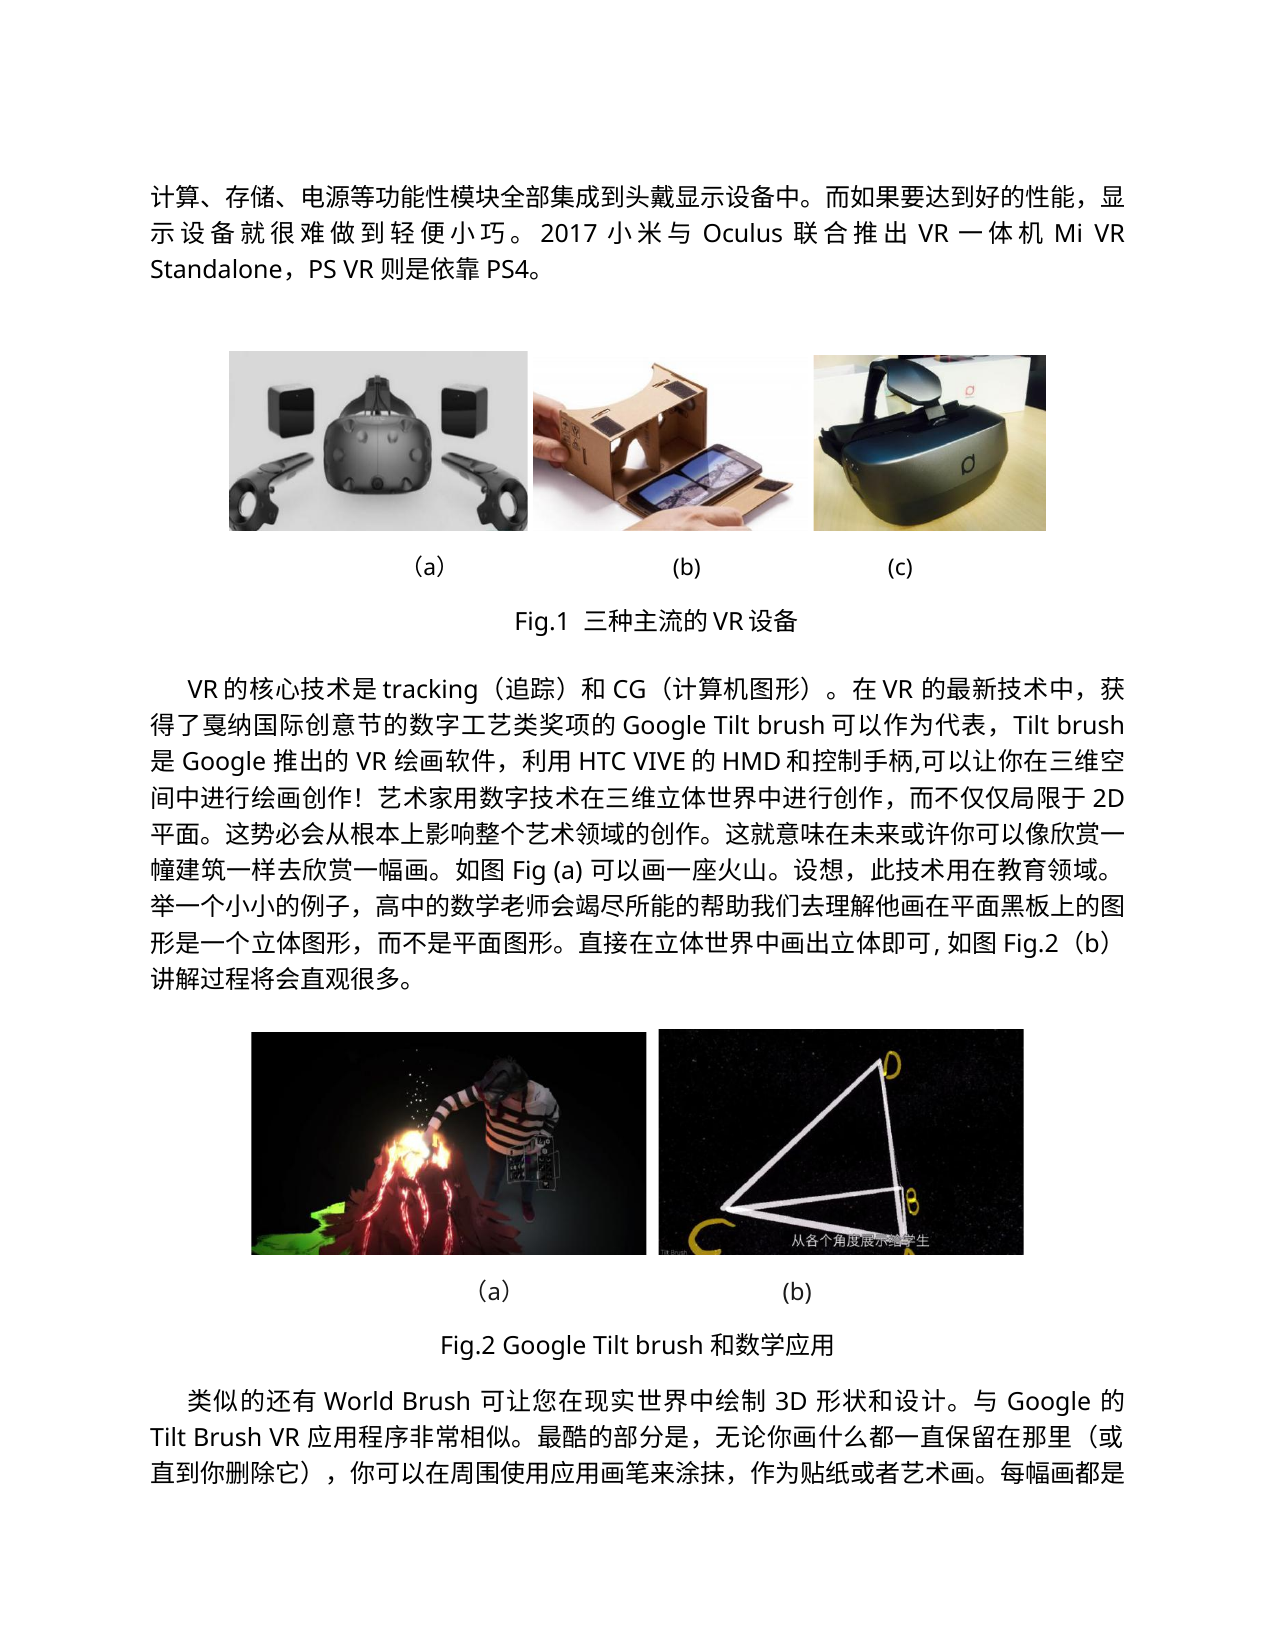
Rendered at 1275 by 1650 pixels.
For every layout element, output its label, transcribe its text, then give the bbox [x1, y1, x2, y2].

text Fig.1 三种主流的VR设备 [150, 602, 1125, 638]
text （a） (b) [150, 1272, 1125, 1307]
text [150, 177, 1125, 286]
picture [251, 1032, 647, 1255]
picture [658, 1029, 1024, 1255]
picture [813, 355, 1046, 531]
list (b) (c) [187, 549, 1125, 583]
text VR的核心技术是tracking（追踪）和CG（计算机图形）。在VR 的最新技术中，获得了戛纳国际创意节的数字工艺类奖项的Google Tilt brush可以作为代表，Tilt brush是 Google 推出的 VR 绘画软件，利用HTC VIVE的HMD和控制手柄,可以让你在三维空间中进行绘画创作！艺术家用数字技术在三维立体世界中进行创作，而不仅仅局限于2D平面。这势必会从根本上影响整个艺术领域的创作。这就意味在未来或许你可以像欣赏一幢建筑一样去欣赏一幅画。如图Fig (a) 可以画一座火山。设想，此技术用在教育领域。举一个小小的例子，高中的数学老师会竭尽所能的帮助我们去理解他画在平面黑板上的图形是一个立体图形，而不是平面图形。直接在立体世界中画出立体即可, 如图Fig.2（b）讲解过程将会直观很多。 [150, 669, 1125, 996]
text Fig.2 Google Tilt brush 和数学应用 [150, 1325, 1125, 1362]
picture [533, 351, 809, 531]
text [150, 1381, 1125, 1490]
picture [229, 351, 528, 531]
